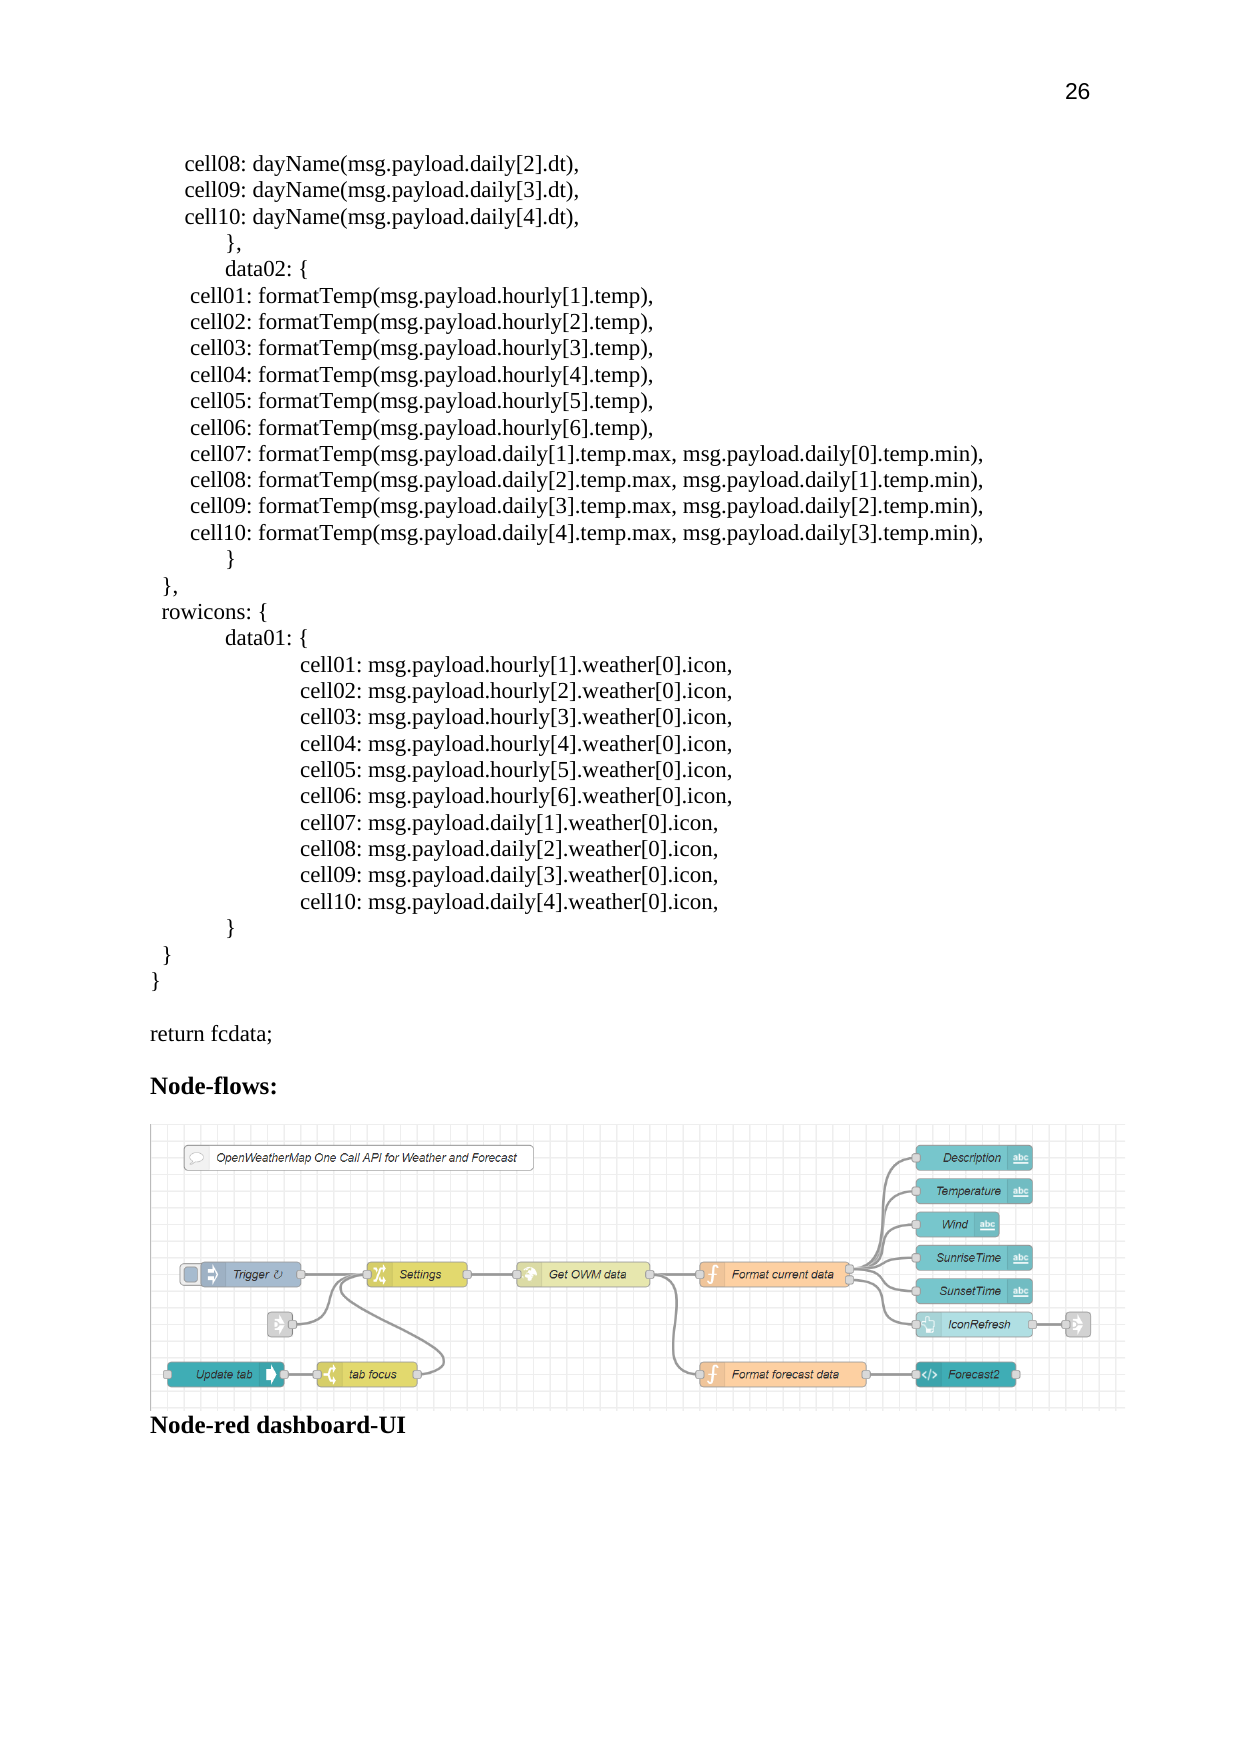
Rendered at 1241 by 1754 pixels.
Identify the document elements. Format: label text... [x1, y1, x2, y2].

text } [150, 545, 1090, 572]
text } [150, 914, 1090, 941]
text data02: { [150, 255, 1090, 282]
text } [150, 967, 1090, 993]
text cell02: msg.payload.hourly[2].weather[0].icon, [150, 677, 1090, 703]
text Node-red dashboard-UI [150, 1411, 1090, 1439]
text cell08: msg.payload.daily[2].weather[0].icon, [150, 835, 1090, 862]
text } [150, 941, 1090, 967]
text cell10: formatTemp(msg.payload.daily[4].temp.max, msg.payload.daily[3].temp.min), [150, 519, 1090, 545]
text cell08: dayName(msg.payload.daily[2].dt), [150, 150, 1090, 176]
text cell03: formatTemp(msg.payload.hourly[3].temp), [150, 334, 1090, 361]
text cell03: msg.payload.hourly[3].weather[0].icon, [150, 703, 1090, 730]
text cell04: formatTemp(msg.payload.hourly[4].temp), [150, 361, 1090, 387]
text rowicons: { [150, 598, 1090, 624]
text return fcdata; [150, 1020, 1090, 1046]
text cell02: formatTemp(msg.payload.hourly[2].temp), [150, 308, 1090, 334]
text }, [150, 229, 1090, 255]
text cell10: dayName(msg.payload.daily[4].dt), [150, 203, 1090, 229]
text cell09: formatTemp(msg.payload.daily[3].temp.max, msg.payload.daily[2].temp.min), [150, 493, 1090, 519]
text cell09: msg.payload.daily[3].weather[0].icon, [150, 862, 1090, 888]
text cell01: formatTemp(msg.payload.hourly[1].temp), [150, 282, 1090, 308]
text cell05: formatTemp(msg.payload.hourly[5].temp), [150, 387, 1090, 413]
text data01: { [150, 624, 1090, 651]
text cell06: formatTemp(msg.payload.hourly[6].temp), [150, 413, 1090, 440]
text cell05: msg.payload.hourly[5].weather[0].icon, [150, 756, 1090, 782]
text cell01: msg.payload.hourly[1].weather[0].icon, [150, 651, 1090, 677]
text cell04: msg.payload.hourly[4].weather[0].icon, [150, 730, 1090, 756]
text cell07: msg.payload.daily[1].weather[0].icon, [150, 809, 1090, 835]
text cell10: msg.payload.daily[4].weather[0].icon, [150, 888, 1090, 914]
text cell08: formatTemp(msg.payload.daily[2].temp.max, msg.payload.daily[1].temp.min), [150, 466, 1090, 493]
text cell07: formatTemp(msg.payload.daily[1].temp.max, msg.payload.daily[0].temp.min), [150, 440, 1090, 466]
text }, [150, 572, 1090, 598]
text Node-flows: [150, 1071, 1090, 1100]
picture [150, 1124, 1125, 1411]
text cell09: dayName(msg.payload.daily[3].dt), [150, 176, 1090, 203]
text cell06: msg.payload.hourly[6].weather[0].icon, [150, 782, 1090, 809]
